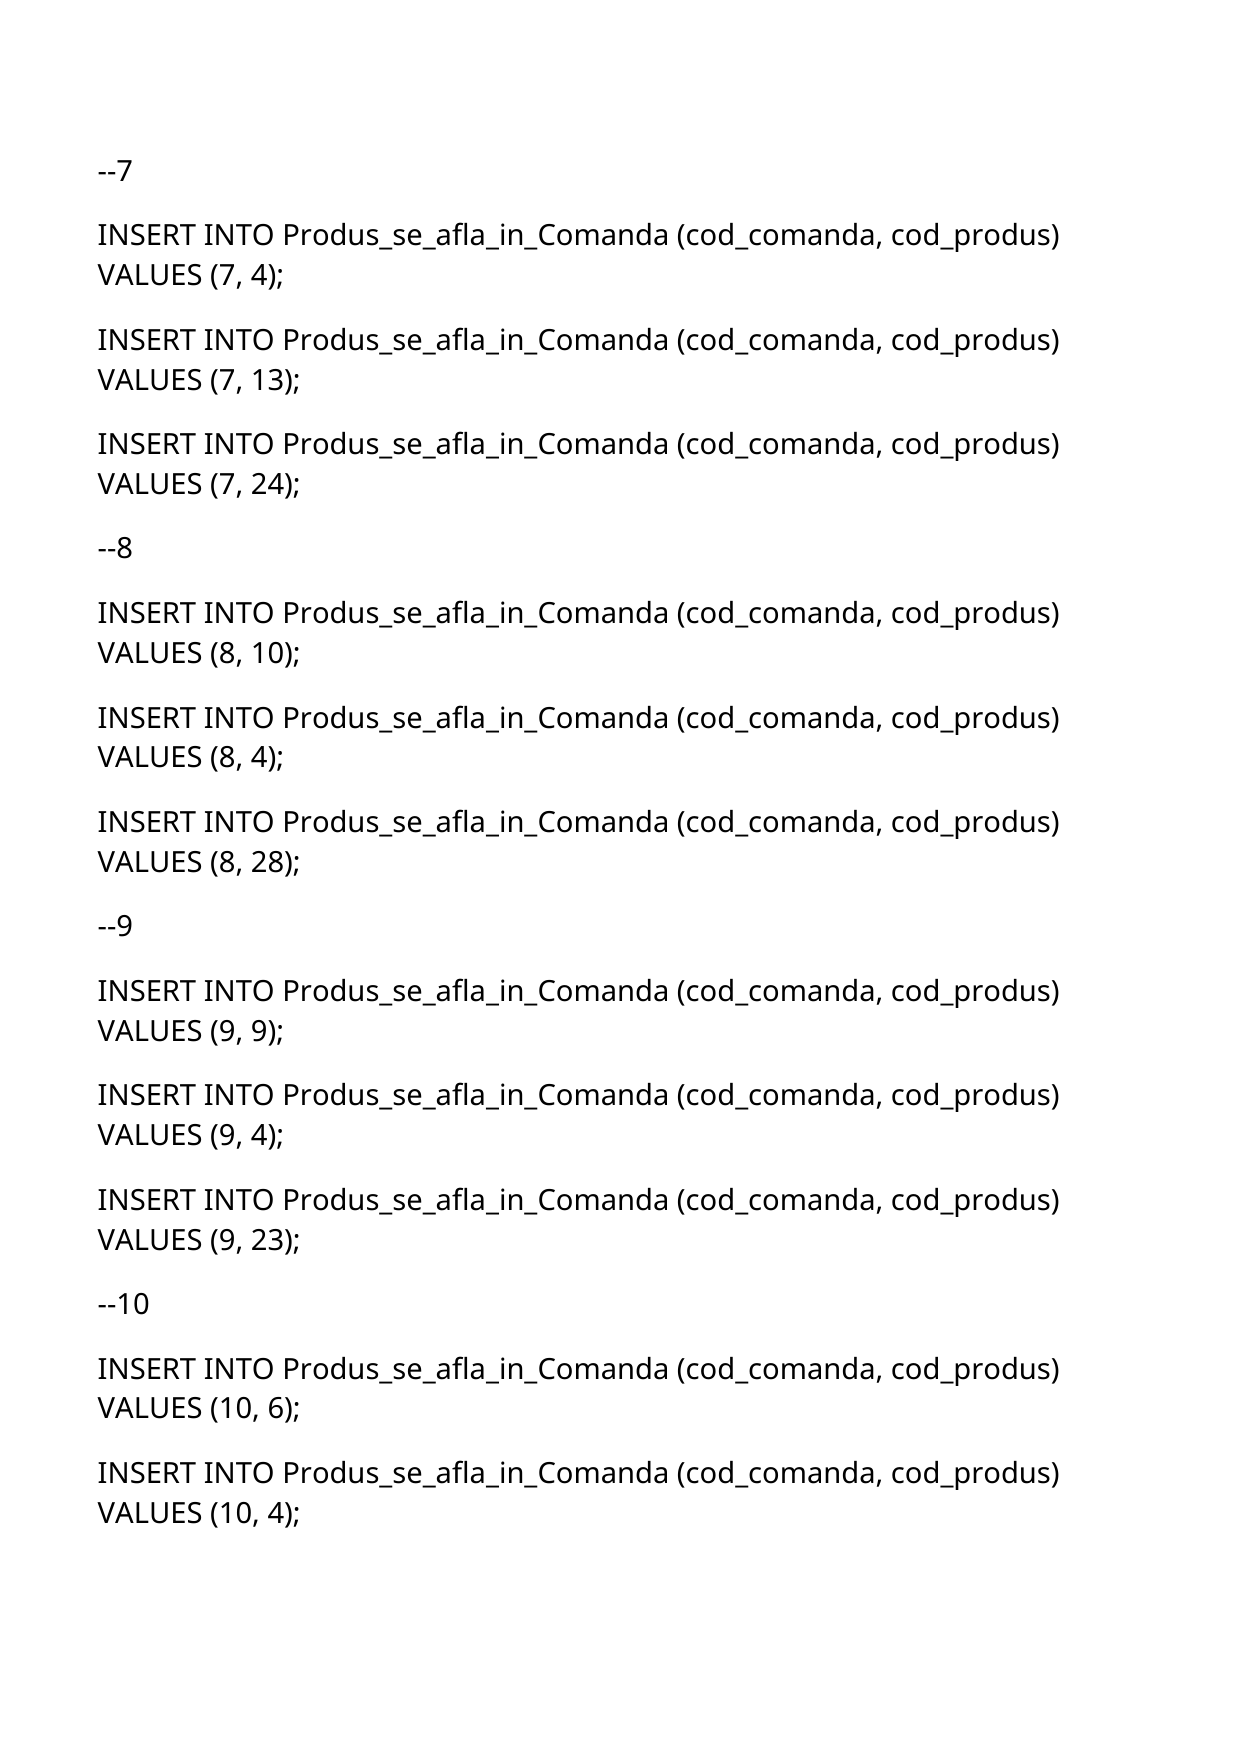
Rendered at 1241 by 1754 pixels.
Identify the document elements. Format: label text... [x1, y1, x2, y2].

text --9 [97, 906, 1128, 945]
text INSERT INTO Produs_se_afla_in_Comanda (cod_comanda, cod_produs) VALUES (8, 28); [97, 801, 1128, 881]
text INSERT INTO Produs_se_afla_in_Comanda (cod_comanda, cod_produs) VALUES (9, 9); [97, 970, 1128, 1050]
text --7 [97, 150, 1128, 190]
text INSERT INTO Produs_se_afla_in_Comanda (cod_comanda, cod_produs) VALUES (10, 4); [97, 1452, 1128, 1532]
text INSERT INTO Produs_se_afla_in_Comanda (cod_comanda, cod_produs) VALUES (9, 4); [97, 1075, 1128, 1154]
text INSERT INTO Produs_se_afla_in_Comanda (cod_comanda, cod_produs) VALUES (8, 4); [97, 697, 1128, 776]
text INSERT INTO Produs_se_afla_in_Comanda (cod_comanda, cod_produs) VALUES (9, 23); [97, 1179, 1128, 1258]
text INSERT INTO Produs_se_afla_in_Comanda (cod_comanda, cod_produs) VALUES (10, 6); [97, 1348, 1128, 1427]
text INSERT INTO Produs_se_afla_in_Comanda (cod_comanda, cod_produs) VALUES (7, 13); [97, 319, 1128, 398]
text INSERT INTO Produs_se_afla_in_Comanda (cod_comanda, cod_produs) VALUES (8, 10); [97, 592, 1128, 672]
text --10 [97, 1283, 1128, 1323]
text INSERT INTO Produs_se_afla_in_Comanda (cod_comanda, cod_produs) VALUES (7, 24); [97, 423, 1128, 503]
text INSERT INTO Produs_se_afla_in_Comanda (cod_comanda, cod_produs) VALUES (7, 4); [97, 215, 1128, 294]
text --8 [97, 528, 1128, 567]
